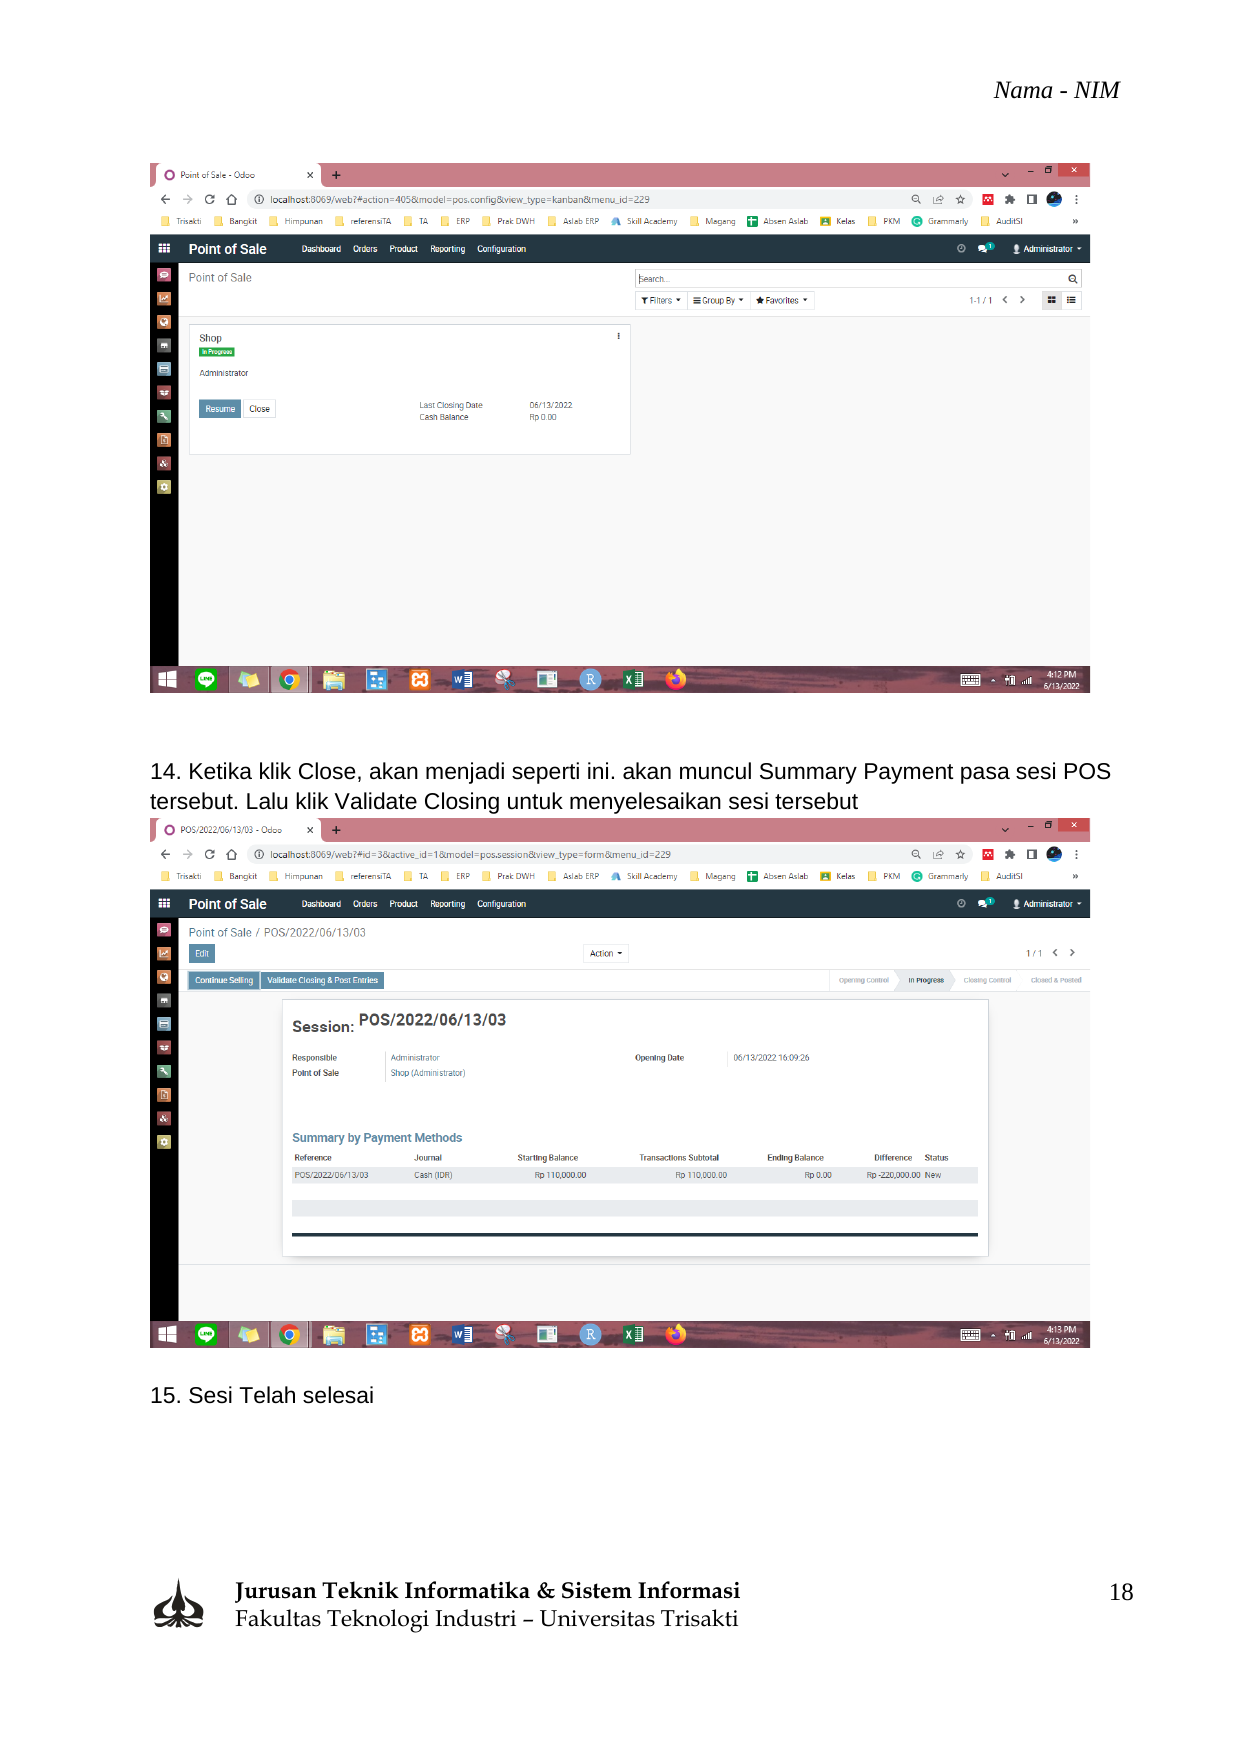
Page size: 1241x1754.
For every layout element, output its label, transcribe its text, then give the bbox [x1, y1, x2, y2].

picture [150, 163, 1091, 693]
text 15. Sesi Telah selesai [150, 1382, 1122, 1408]
text 14. Ketika klik Close, akan menjadi seperti ini. akan muncul Summary Payment pasa sesi POS tersebut. Lalu klik Validate Closing untuk menyelesaikan sesi tersebut [150, 758, 1122, 814]
picture [153, 1577, 204, 1628]
picture [150, 818, 1091, 1348]
